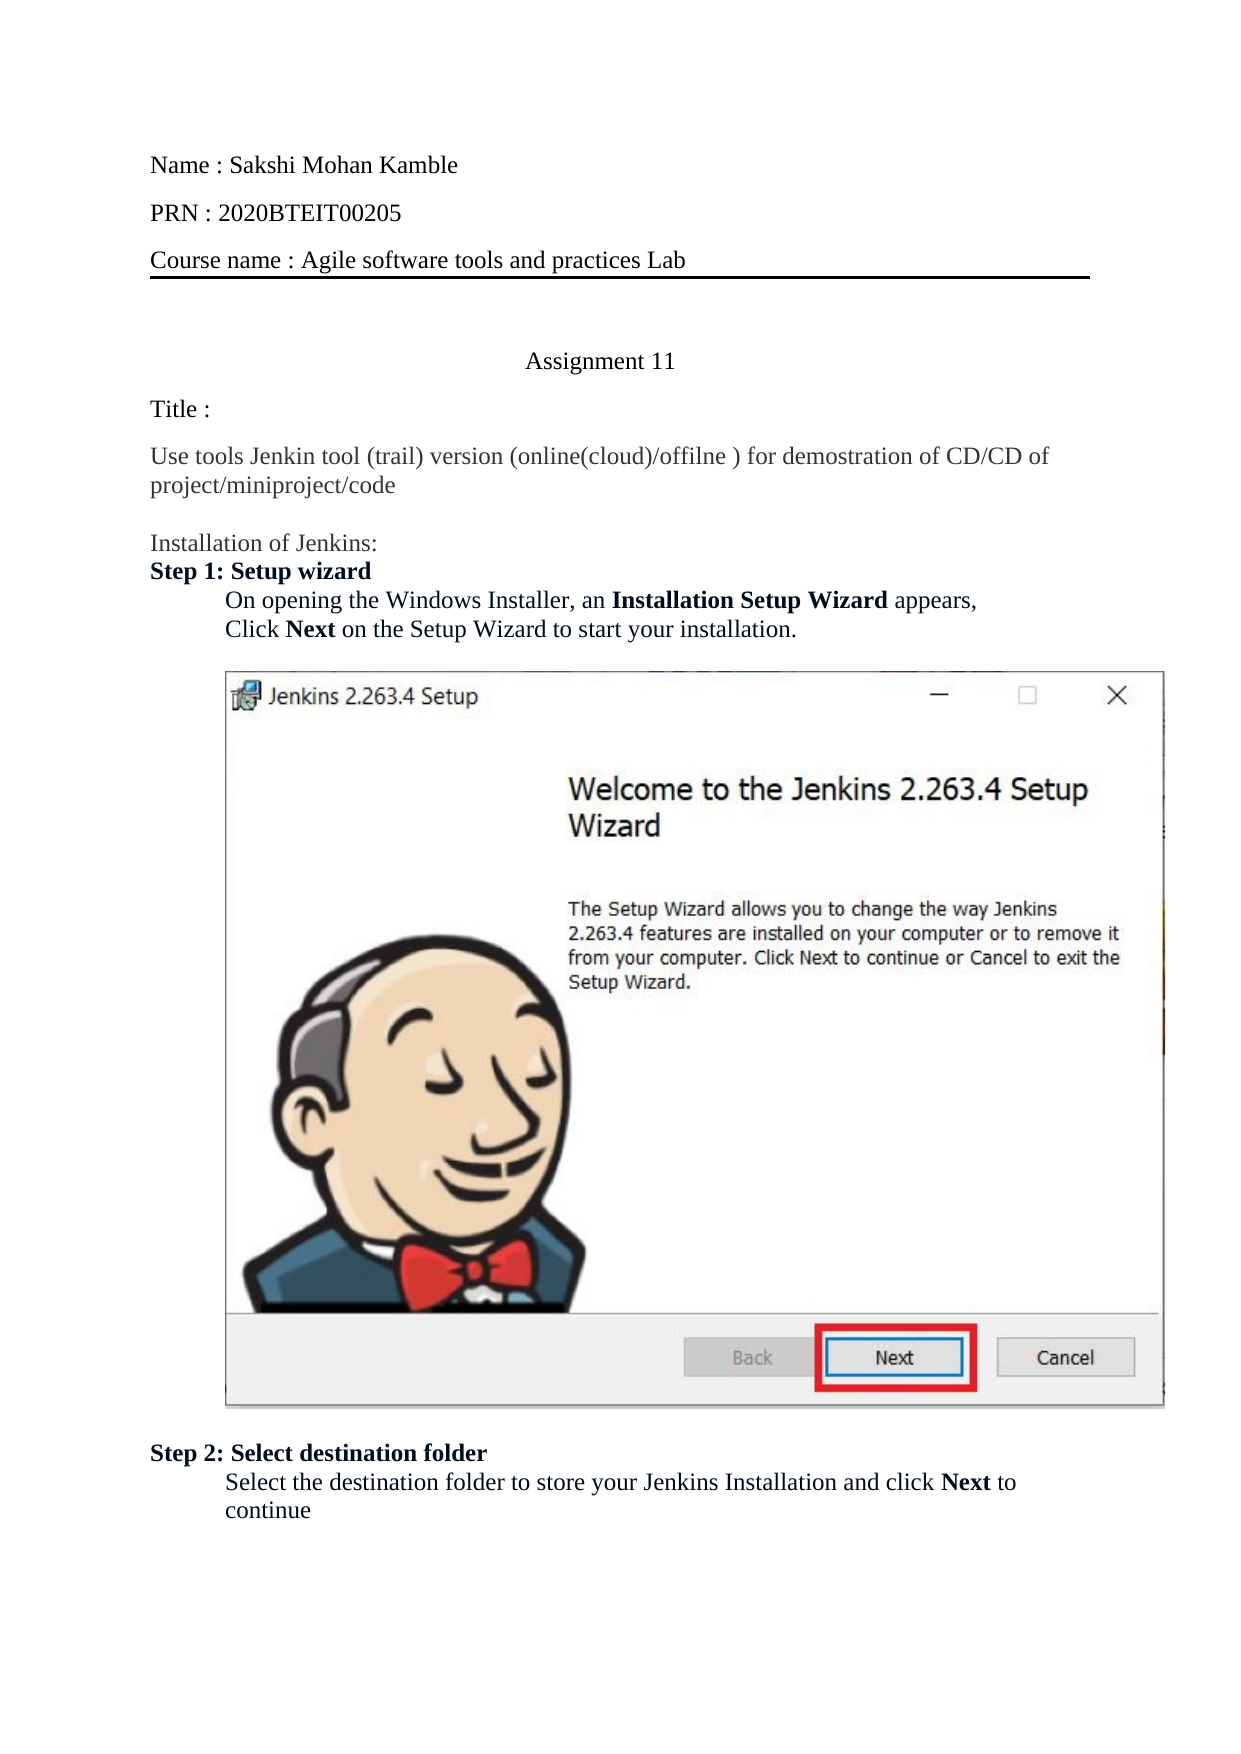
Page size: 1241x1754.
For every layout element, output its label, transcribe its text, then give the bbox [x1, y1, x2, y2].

text Title : [150, 394, 1090, 422]
text Name : Sakshi Mohan Kamble [150, 150, 1090, 179]
text PRN : 2020BTEIT00205 [150, 198, 1090, 226]
text Step 1: Setup wizard [150, 556, 1090, 585]
text Assignment 11 [525, 346, 1090, 375]
text Select the destination folder to store your Jenkins Installation and click Next to continue [225, 1467, 1090, 1524]
text Installation of Jenkins: [150, 528, 1090, 556]
text Course name : Agile software tools and practices Lab [150, 245, 1090, 276]
text Step 2: Select destination folder [150, 1438, 1090, 1467]
text Use tools Jenkin tool (trail) version (online(cloud)/offilne ) for demostration of CD/CD of project/miniproject/code [150, 441, 1090, 499]
picture [225, 671, 1166, 1409]
text On opening the Windows Installer, an Installation Setup Wizard appears, Click Next on the Setup Wizard to start your installation. [225, 585, 1090, 643]
